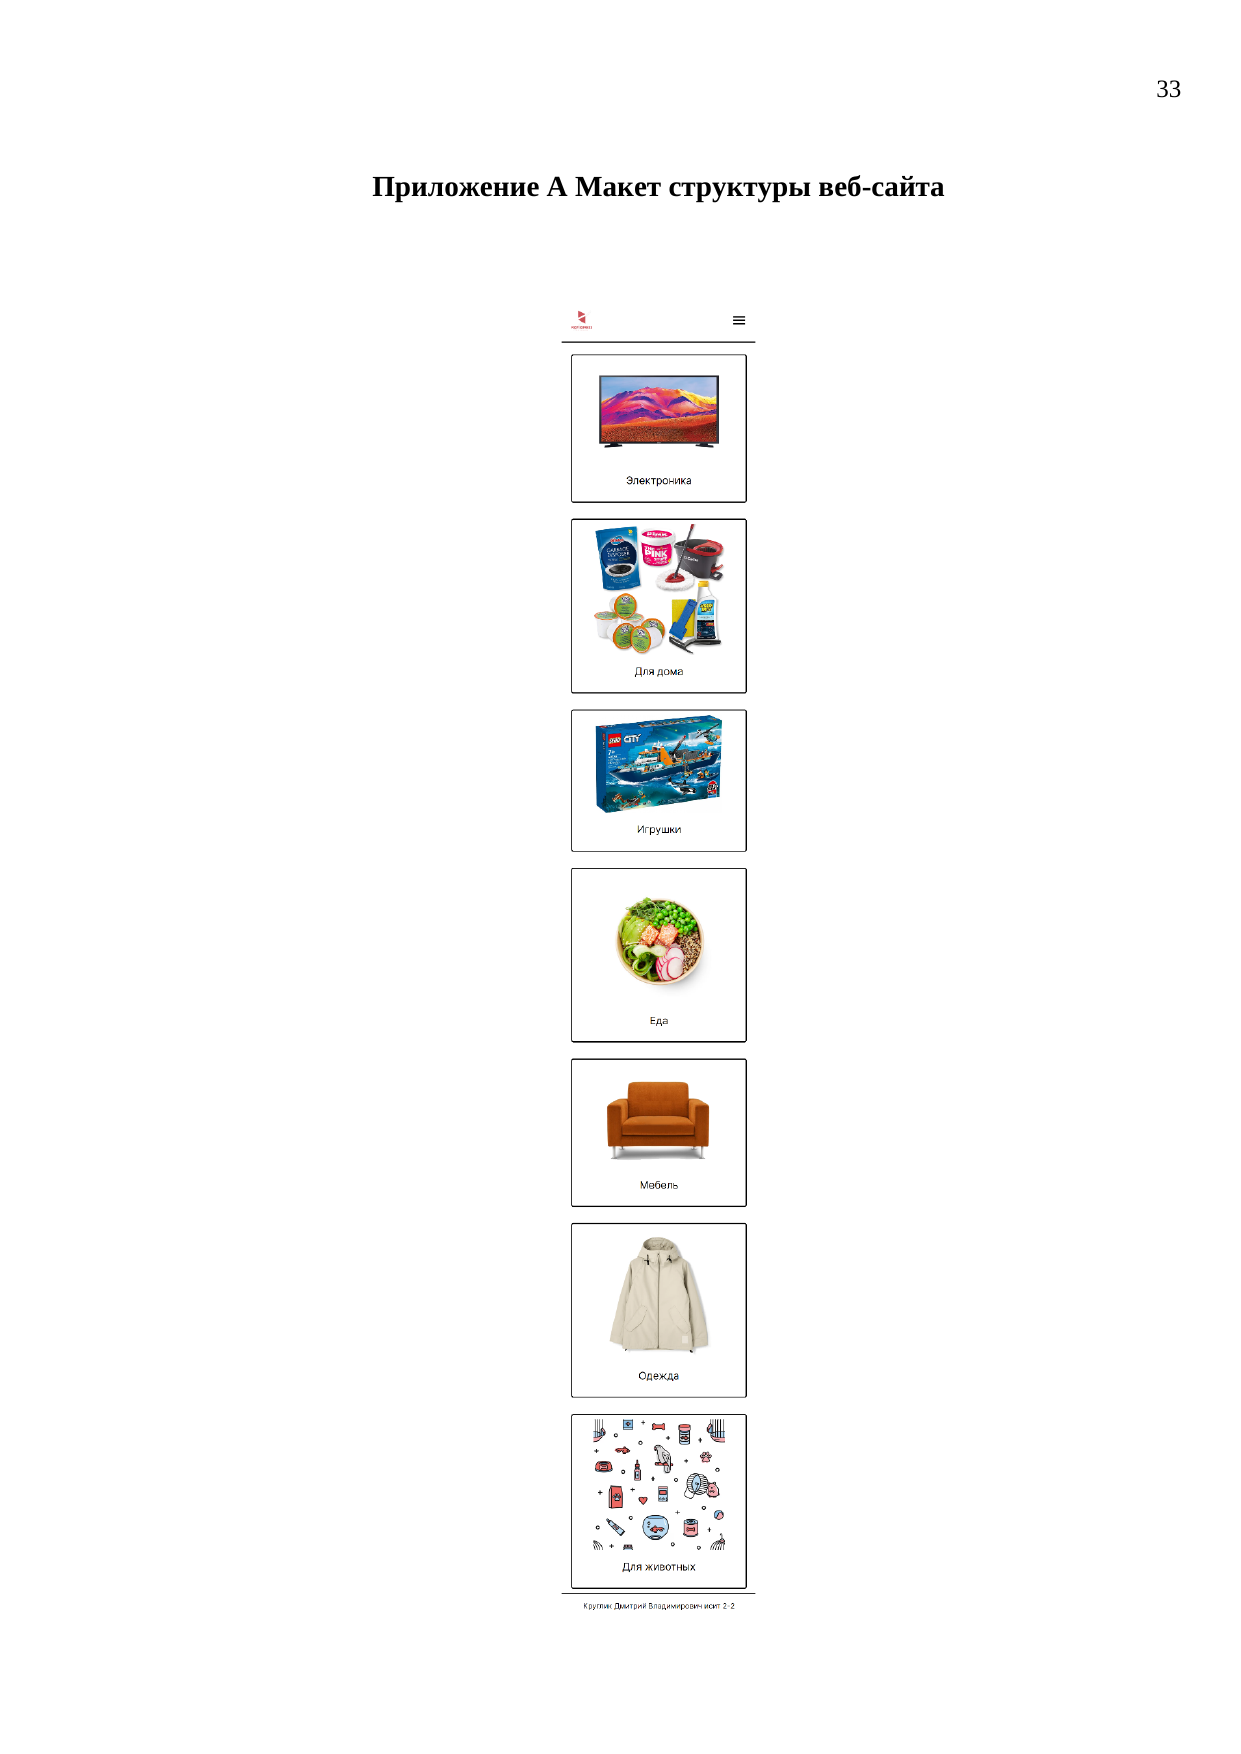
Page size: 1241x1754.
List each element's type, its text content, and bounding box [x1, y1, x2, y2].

picture [561, 305, 756, 1617]
subtitle Приложение А Макет структуры веб-сайта [136, 169, 1181, 202]
